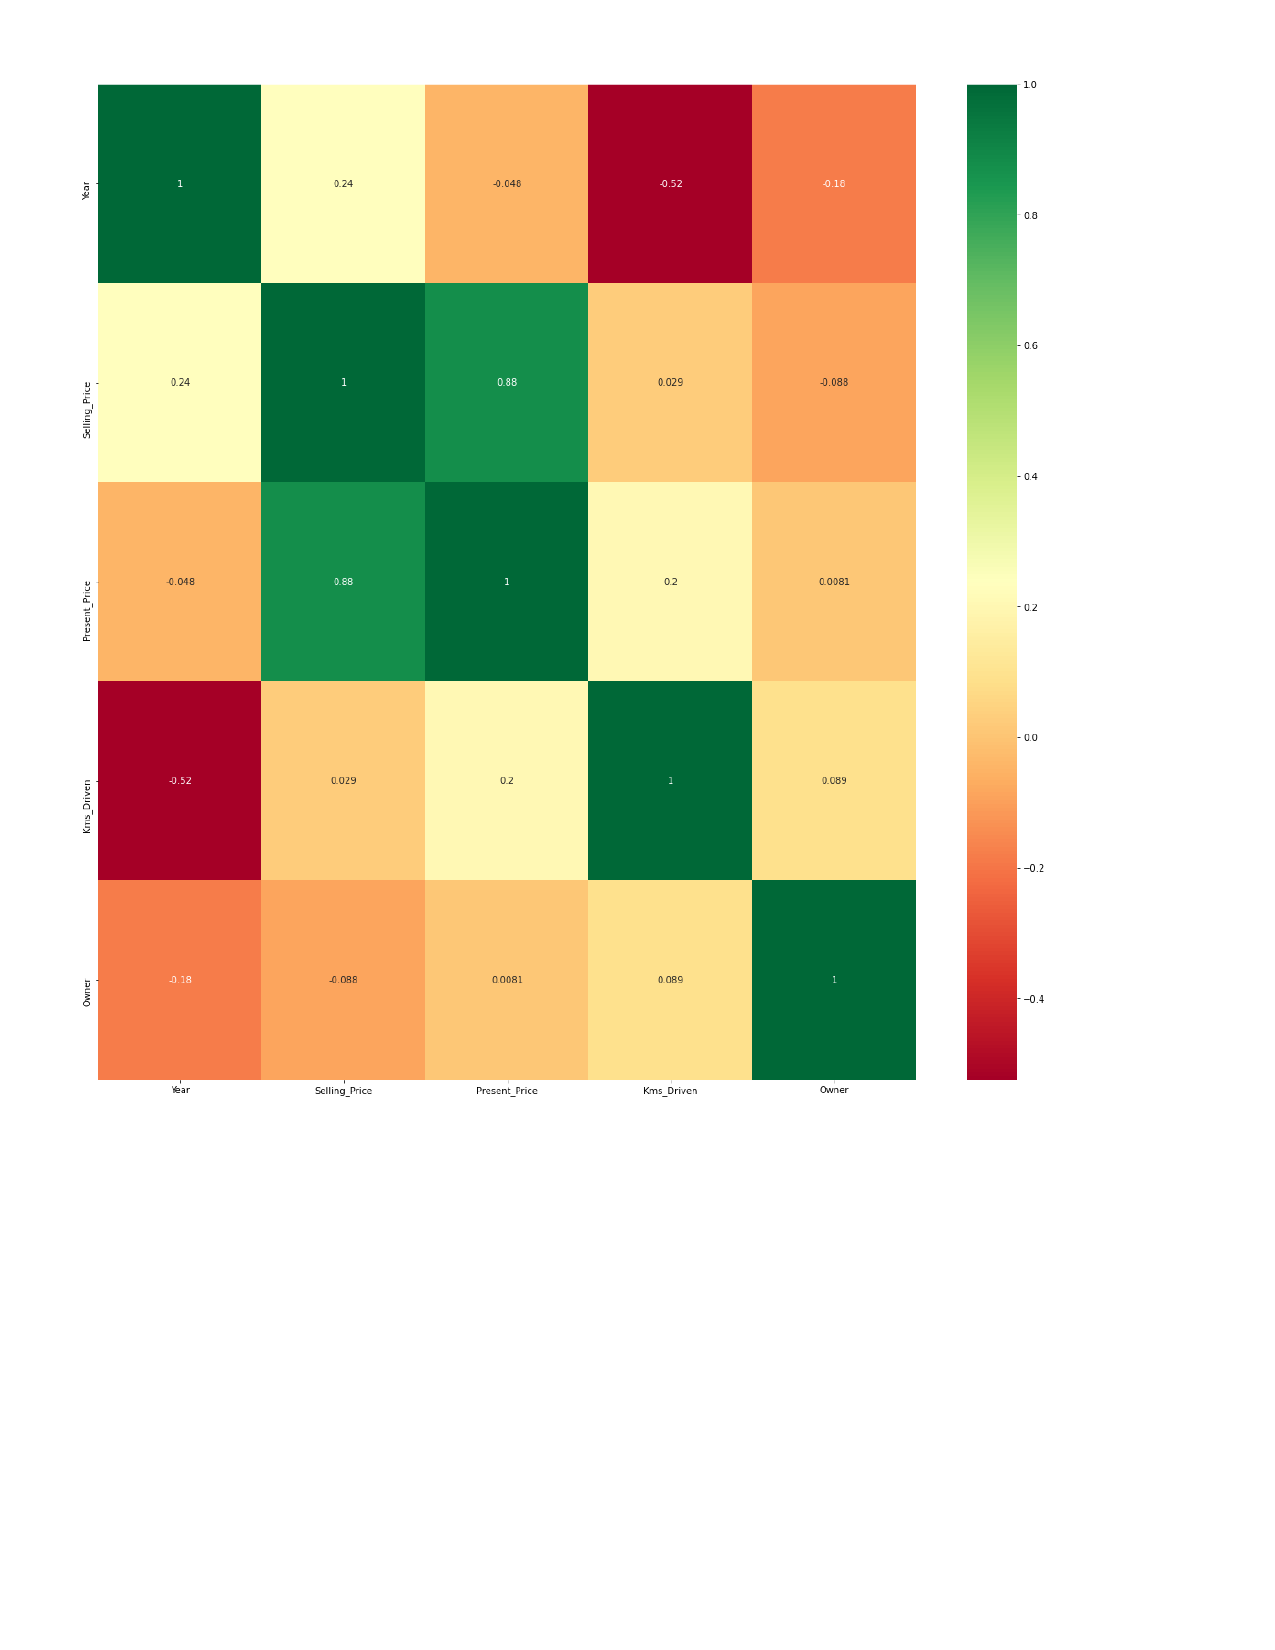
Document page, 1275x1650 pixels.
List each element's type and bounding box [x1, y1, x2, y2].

picture [75, 75, 1050, 1102]
